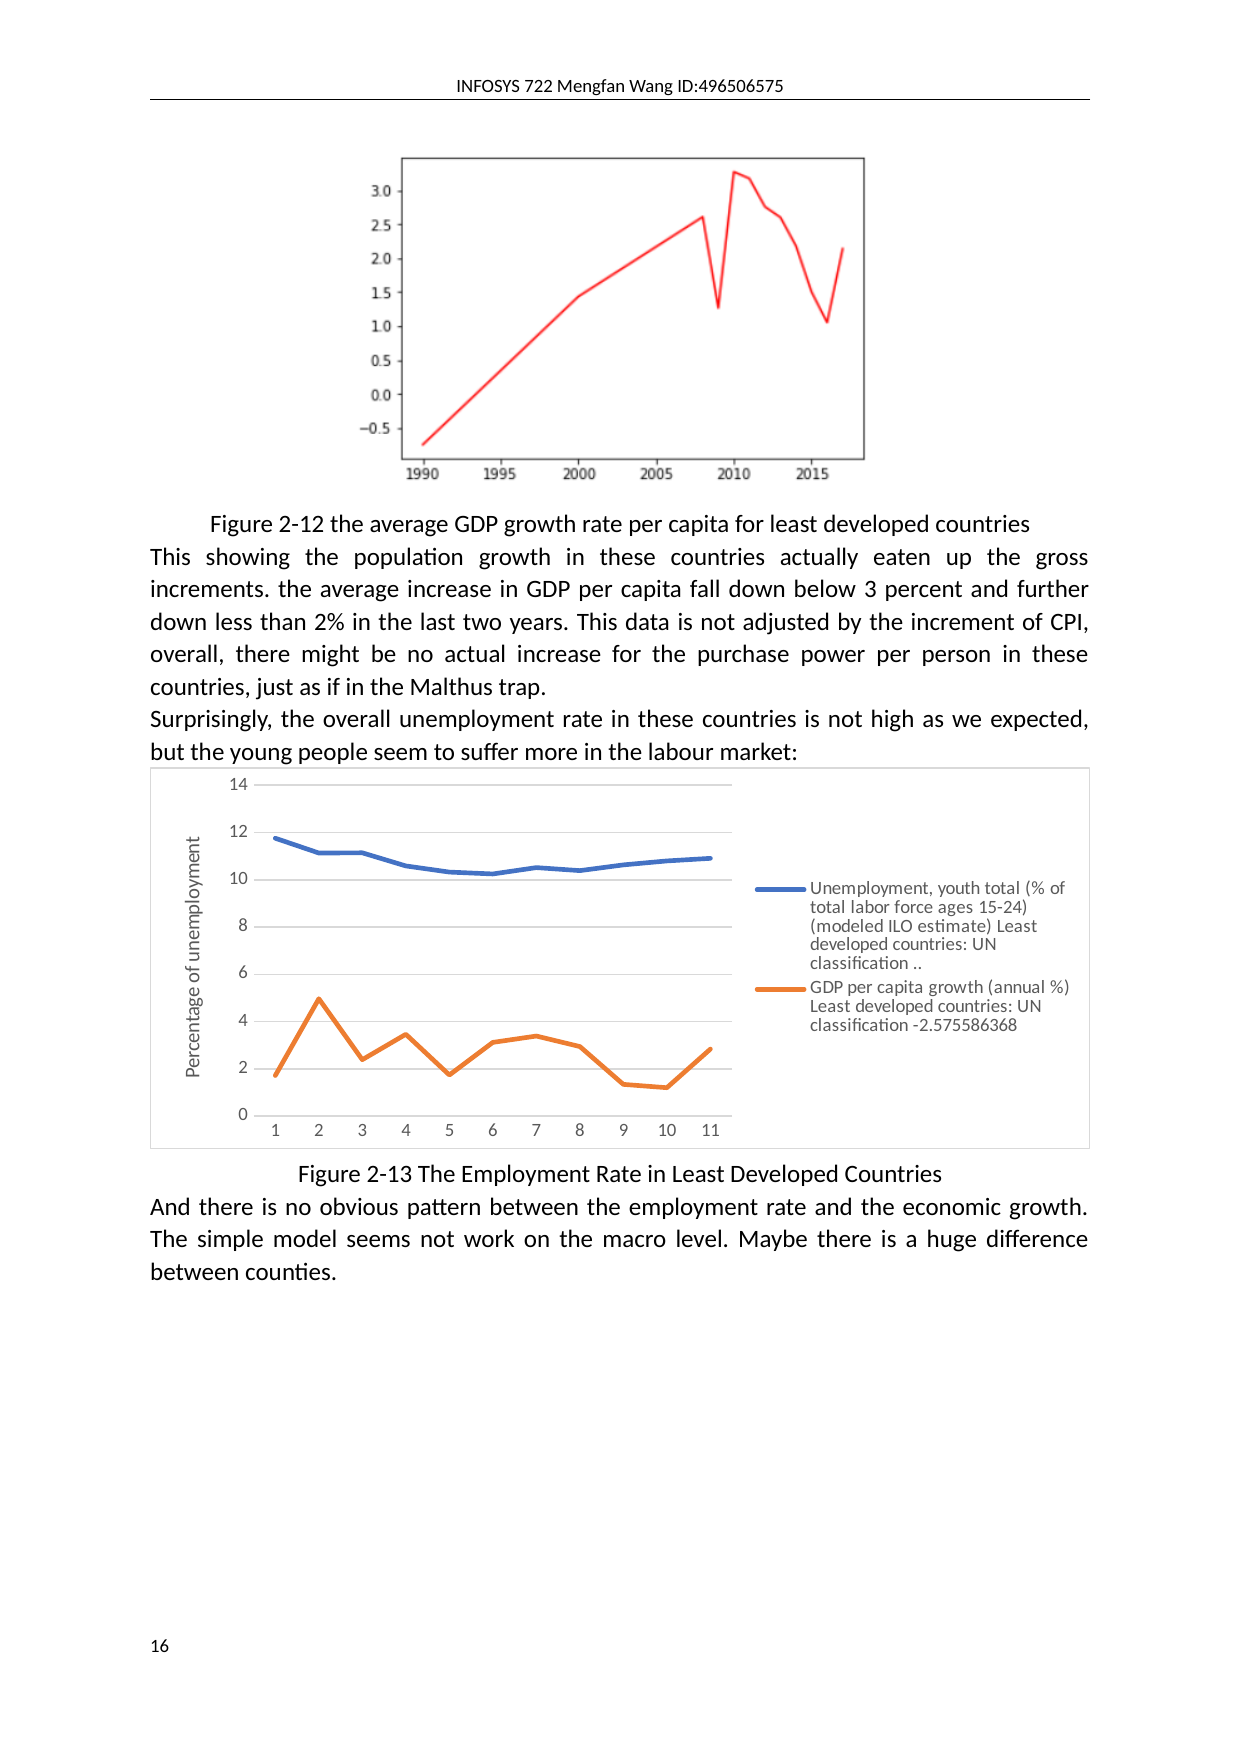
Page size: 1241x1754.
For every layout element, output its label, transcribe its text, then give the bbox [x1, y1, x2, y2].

text And there is no obvious pattern between the employment rate and the economic growth. The simple model seems not work on the macro level. Maybe there is a huge difference between counties. [150, 1190, 1090, 1287]
picture [354, 150, 886, 493]
text Figure 2-13 The Employment Rate in Least Developed Countries [150, 1157, 1090, 1190]
text This showing the population growth in these countries actually eaten up the gross increments. the average increase in GDP per capita fall down below 3 percent and further down less than 2% in the last two years. This data is not adjusted by the increment of CPI, overall, there might be no actual increase for the purchase power per person in these countries, just as if in the Malthus trap. [150, 540, 1090, 702]
text Surprisingly, the overall unemployment rate in these countries is not high as we expected, but the young people seem to suffer more in the labour market: [150, 702, 1090, 767]
text Figure 2-12 the average GDP growth rate per capita for least developed countries [150, 507, 1090, 540]
